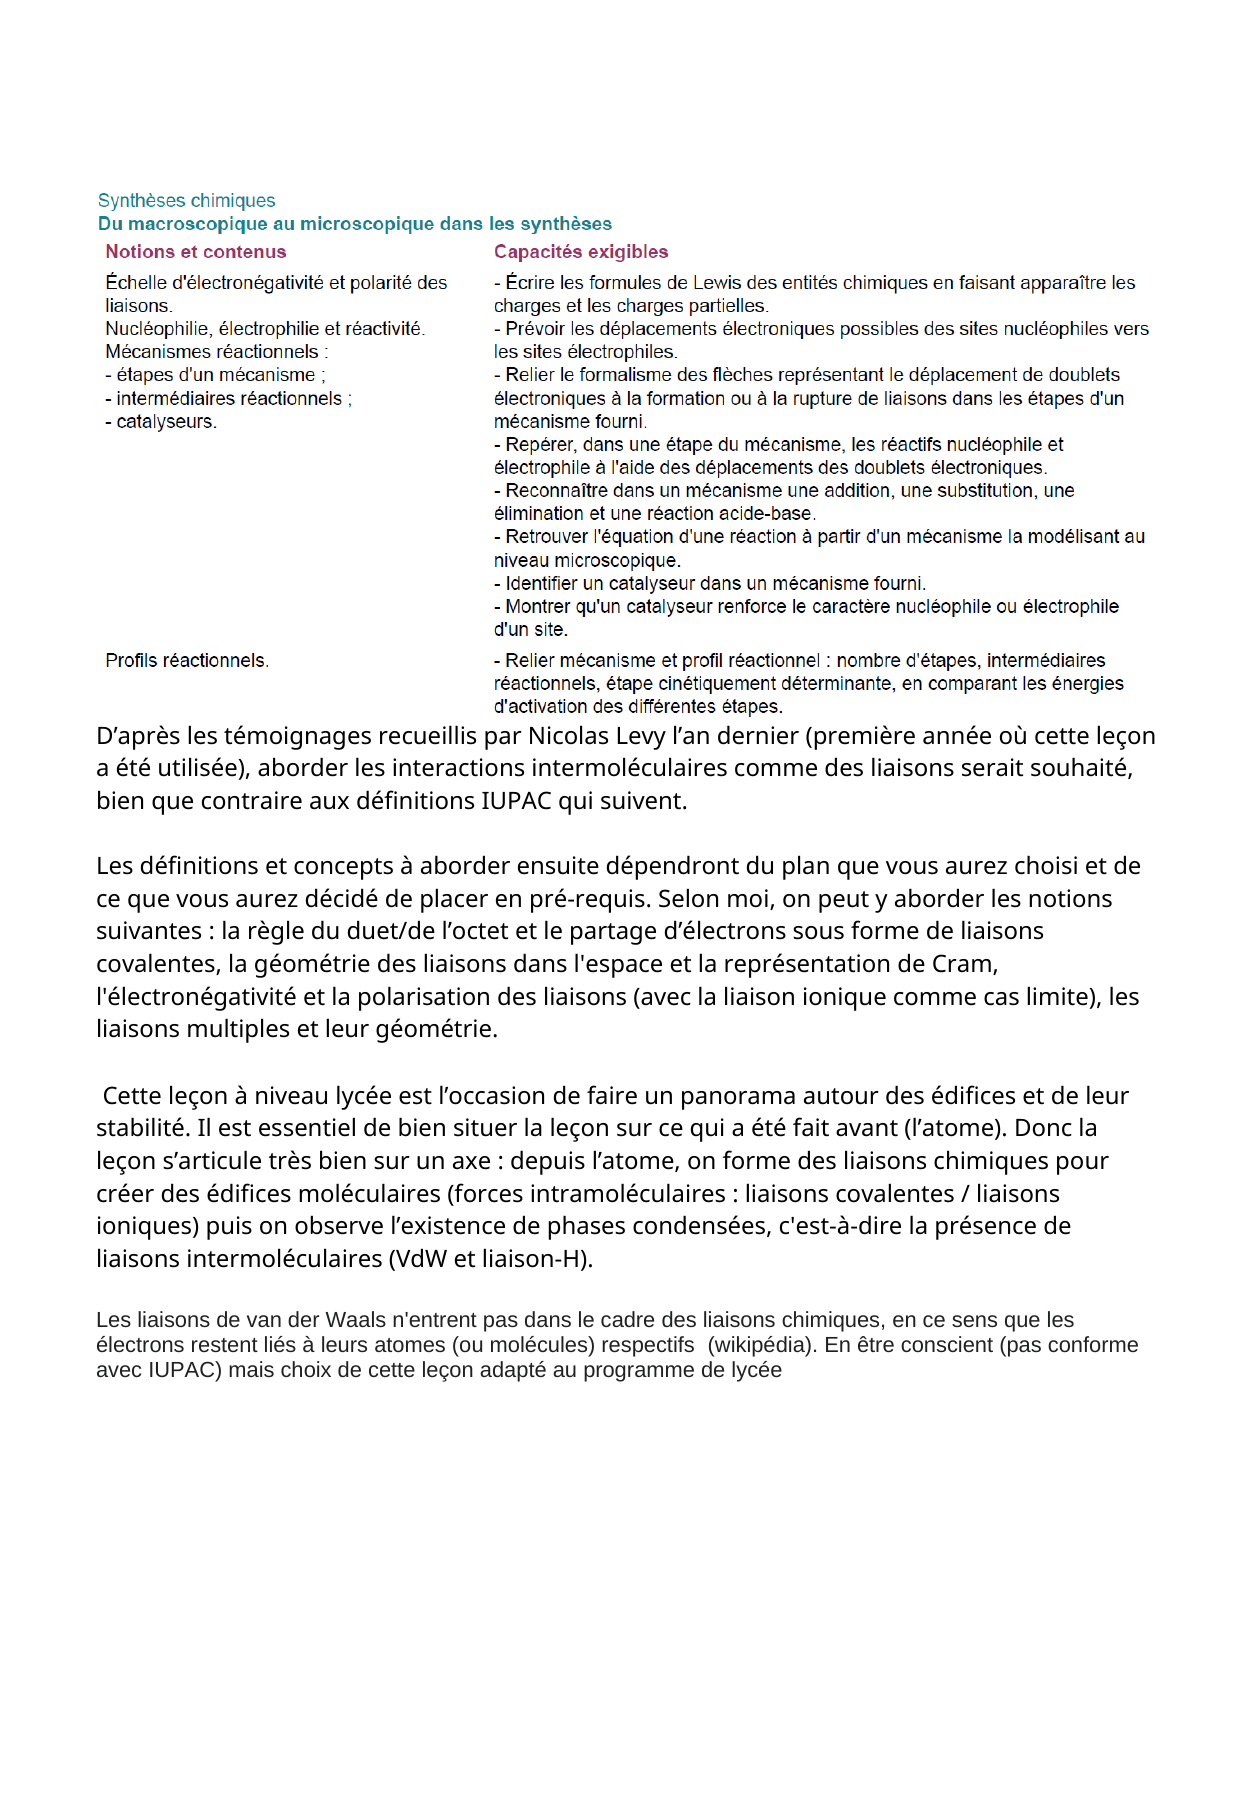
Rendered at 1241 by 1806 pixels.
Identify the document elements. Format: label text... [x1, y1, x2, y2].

text Cette leçon à niveau lycée est l’occasion de faire un panorama autour des édifices et de leur stabilité. Il est essentiel de bien situer la leçon sur ce qui a été fait avant (l’atome). Donc la leçon s’articule très bien sur un axe : depuis l’atome, on forme des liaisons chimiques pour créer des édifices moléculaires (forces intramoléculaires : liaisons covalentes / liaisons ioniques) puis on observe l’existence de phases condensées, c'est-à-dire la présence de liaisons intermoléculaires (VdW et liaison-H). [96, 1078, 1159, 1274]
text D’après les témoignages recueillis par Nicolas Levy l’an dernier (première année où cette leçon a été utilisée), aborder les interactions intermoléculaires comme des liaisons serait souhaité, bien que contraire aux définitions IUPAC qui suivent. [96, 719, 1159, 816]
text Les définitions et concepts à aborder ensuite dépendront du plan que vous aurez choisi et de ce que vous aurez décidé de placer en pré-requis. Selon moi, on peut y aborder les notions suivantes : la règle du duet/de l’octet et le partage d’électrons sous forme de liaisons covalentes, la géométrie des liaisons dans l'espace et la représentation de Cram, l'électronégativité et la polarisation des liaisons (avec la liaison ionique comme cas limite), les liaisons multiples et leur géométrie. [96, 849, 1159, 1044]
text Les liaisons de van der Waals n'entrent pas dans le cadre des liaisons chimiques, en ce sens que les électrons restent liés à leurs atomes (ou molécules) respectifs (wikipédia). En être conscient (pas conforme avec IUPAC) mais choix de cette leçon adapté au programme de lycée [783, 1307, 1159, 1382]
